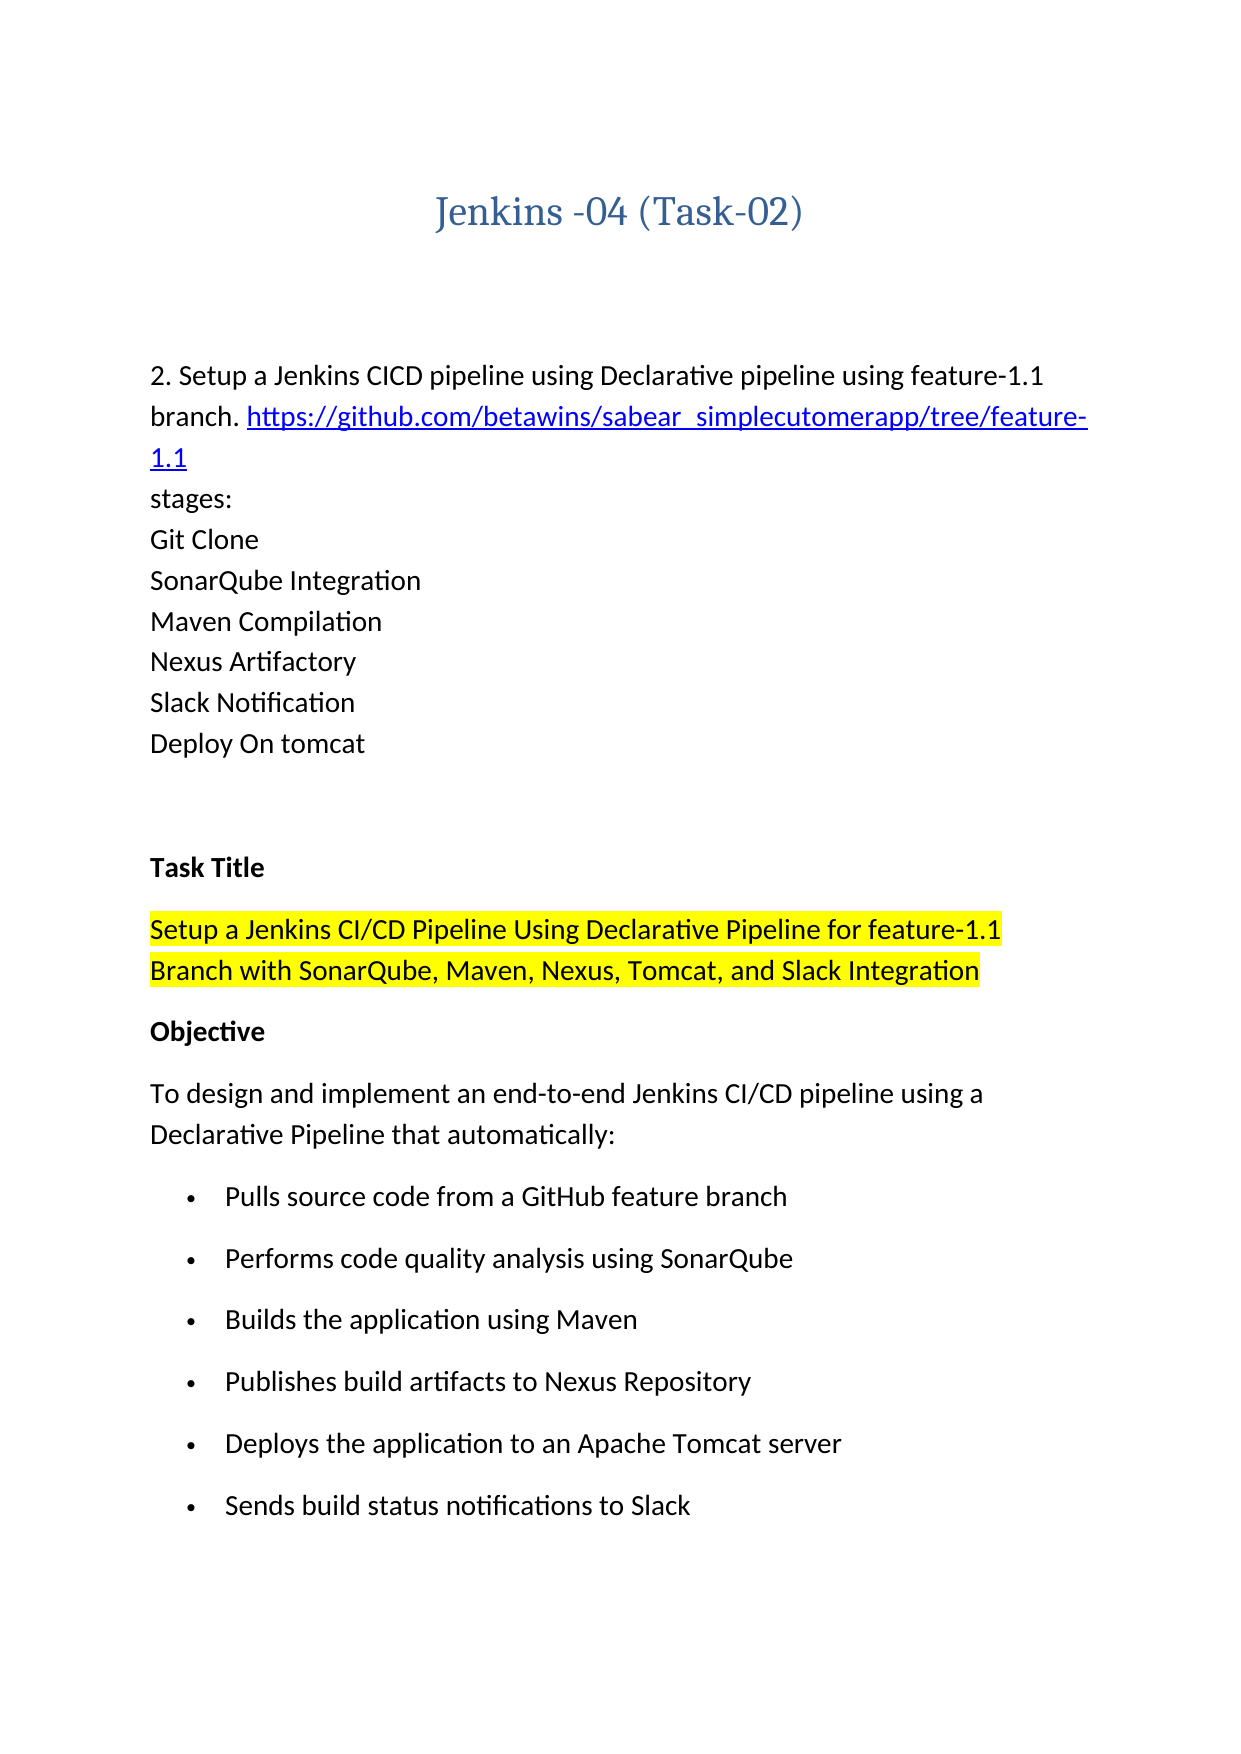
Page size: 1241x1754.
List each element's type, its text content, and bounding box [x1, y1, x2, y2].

list Publishes build artifacts to Nexus Repository [187, 1363, 1090, 1399]
list Deploys the application to an Apache Tomcat server [187, 1425, 1090, 1461]
list Pulls source code from a GitHub feature branch [187, 1178, 1090, 1213]
list Builds the application using Maven [187, 1301, 1090, 1337]
text 2. Setup a Jenkins CICD pipeline using Declarative pipeline using feature-1.1 branch. https://github.com/betawins/sabear_simplecutomerapp/tree/feature-1.1 stages: Git Clone SonarQube Integration Maven Compilation Nexus Artifactory Slack Notification Deploy On tomcat [150, 357, 1090, 761]
subtitle Jenkins -04 (Task-02) [150, 187, 1090, 235]
list Sends build status notifications to Slack [187, 1487, 1090, 1522]
list Performs code quality analysis using SonarQube [187, 1240, 1090, 1275]
text To design and implement an end-to-end Jenkins CI/CD pipeline using a Declarative Pipeline that automatically: [150, 1075, 1090, 1152]
text Setup a Jenkins CI/CD Pipeline Using Declarative Pipeline for feature-1.1 Branch with SonarQube, Maven, Nexus, Tomcat, and Slack Integration [150, 911, 1090, 987]
text Task Title [150, 849, 1090, 884]
text Objective [150, 1013, 1090, 1049]
